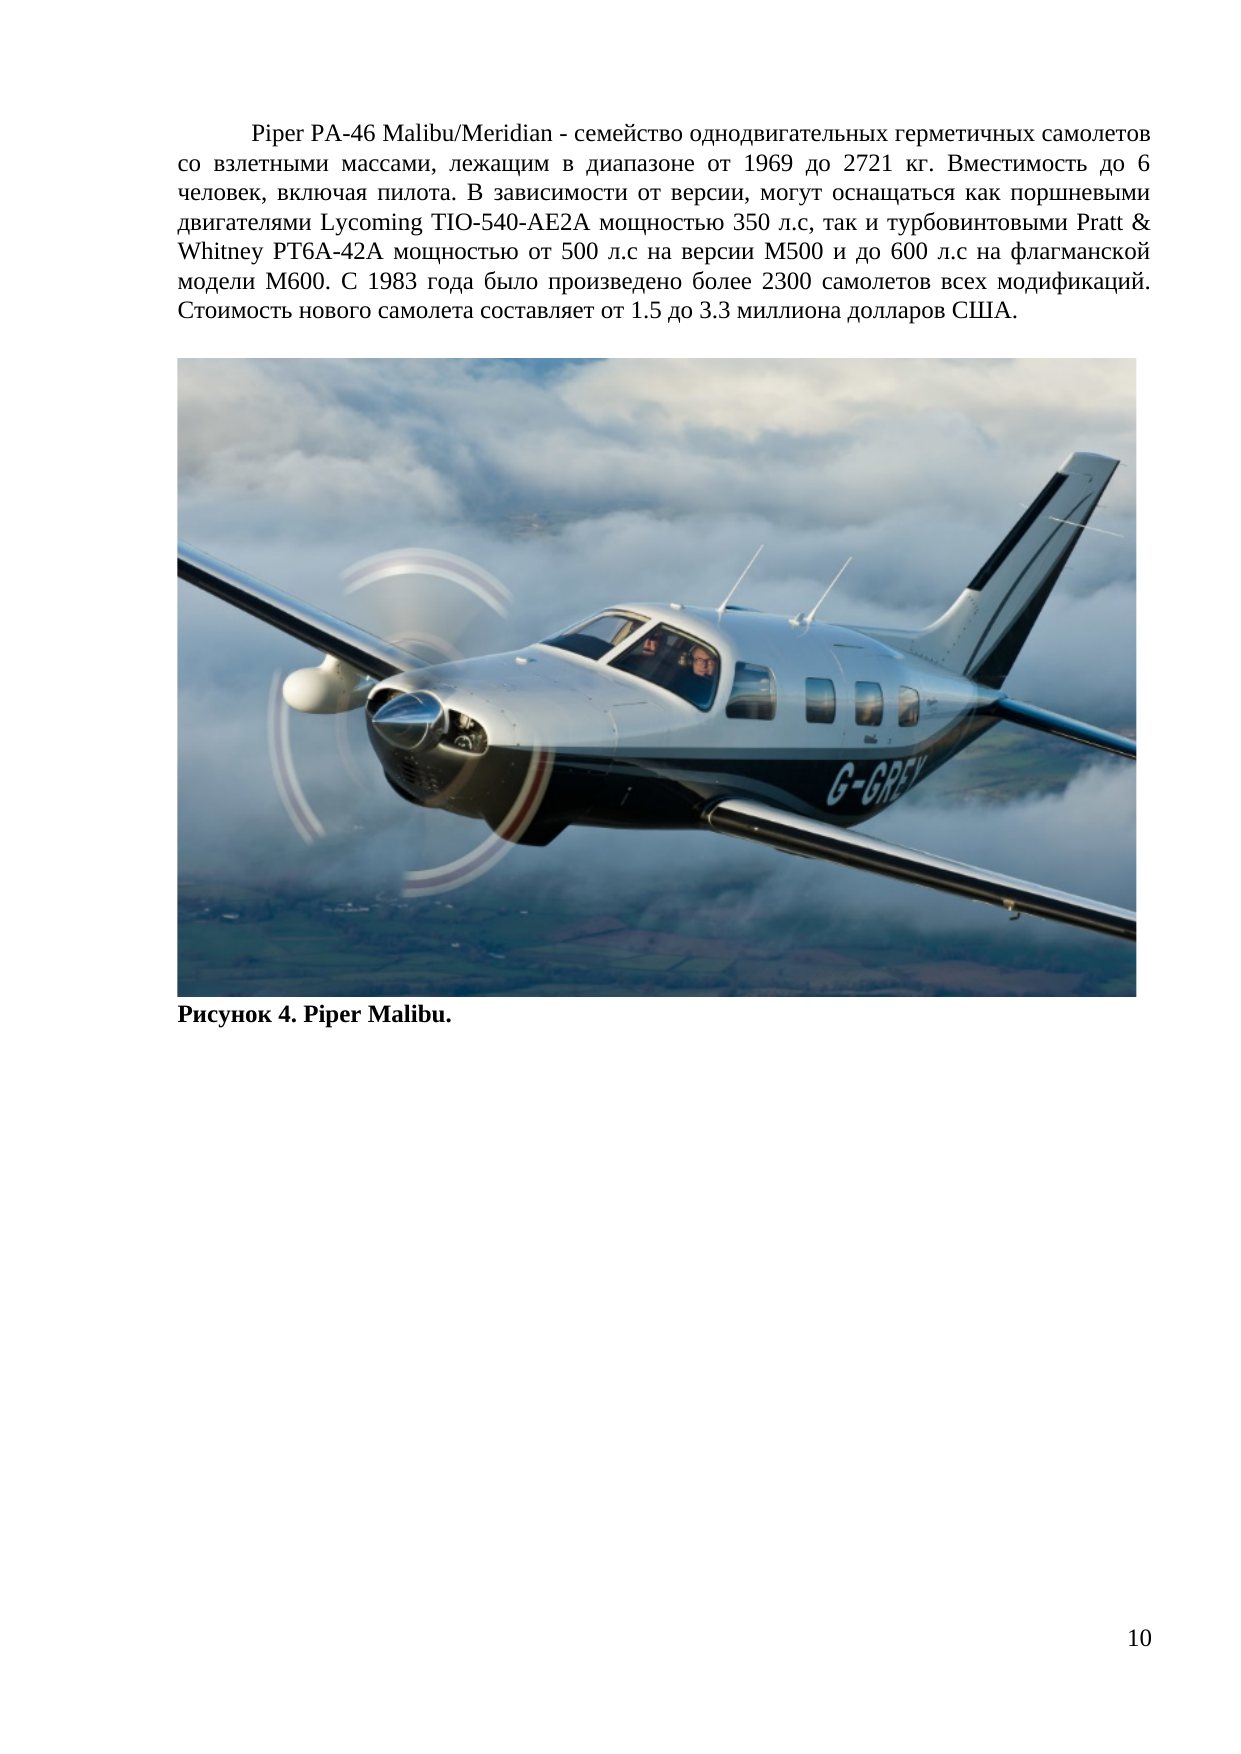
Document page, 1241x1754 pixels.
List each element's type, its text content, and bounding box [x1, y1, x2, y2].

text Piper PA-46 Malibu/Meridian - семейство однодвигательных герметичных самолетов со взлетными массами, лежащим в диапазоне от 1969 до . Вместимость до 6 человек, включая пилота. В зависимости от версии, могут оснащаться как поршневыми двигателями Lycoming TIO-540-AE2A мощностью .с, так и турбовинтовыми Pratt & Whitney PT6A-42A мощностью от .с на версии М500 и до .с на флагманской модели М600. С 1983 года было произведено более 2300 самолетов всех модификаций. Стоимость нового самолета составляет от 1.5 до 3.3 миллиона долларов США. [177, 118, 1152, 324]
text Рисунок 4. Piper Malibu. [177, 999, 1152, 1028]
picture [177, 358, 1137, 997]
